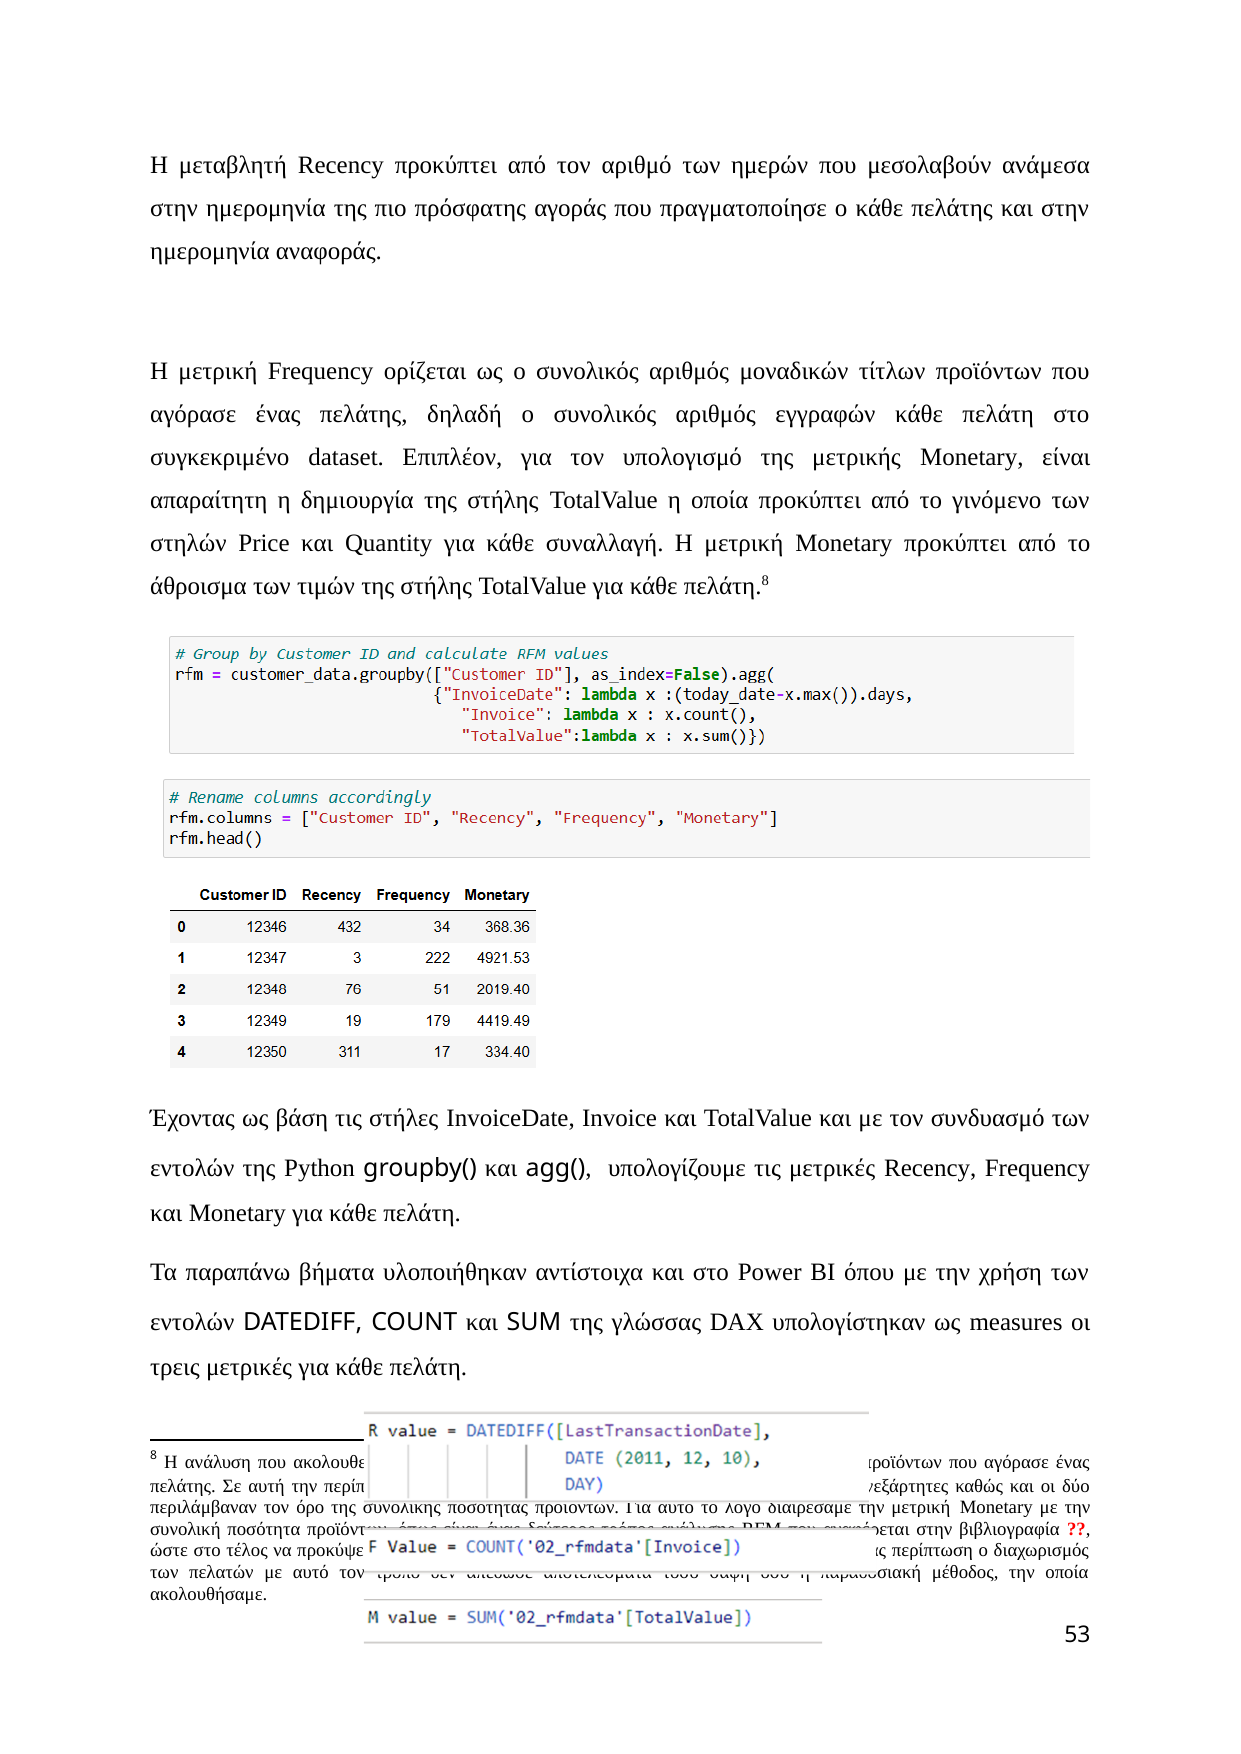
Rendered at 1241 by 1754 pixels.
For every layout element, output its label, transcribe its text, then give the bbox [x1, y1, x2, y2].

list Τα παραπάνω βήματα υλοποιήθηκαν αντίστοιχα και στο Power BI όπου με την χρήση των εντολών DATEDIFF, COUNT και SUM της γλώσσας DAX υπολογίστηκαν ως measures οι τρεις μετρικές για κάθε πελάτη. [150, 1257, 1090, 1380]
picture [160, 777, 1091, 1073]
picture [166, 631, 1075, 761]
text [150, 150, 1090, 265]
picture [363, 1411, 877, 1644]
text Η μετρική Frequency ορίζεται ως ο συνολικός αριθμός μοναδικών τίτλων προϊόντων που αγόρασε ένας πελάτης, δηλαδή ο συνολικός αριθμός εγγραφών κάθε πελάτη στο συγκεκριμένο dataset. Επιπλέον, για τον υπολογισμό της μετρικής Monetary, είναι απαραίτητη η δημιουργία της στήλης TotalValue η οποία προκύπτει από το γινόμενο των στηλών Price και Quantity για κάθε συναλλαγή. Η μετρική Monetary προκύπτει από το άθροισμα των τιμών της στήλης TotalValue για κάθε πελάτη. [150, 356, 1090, 600]
